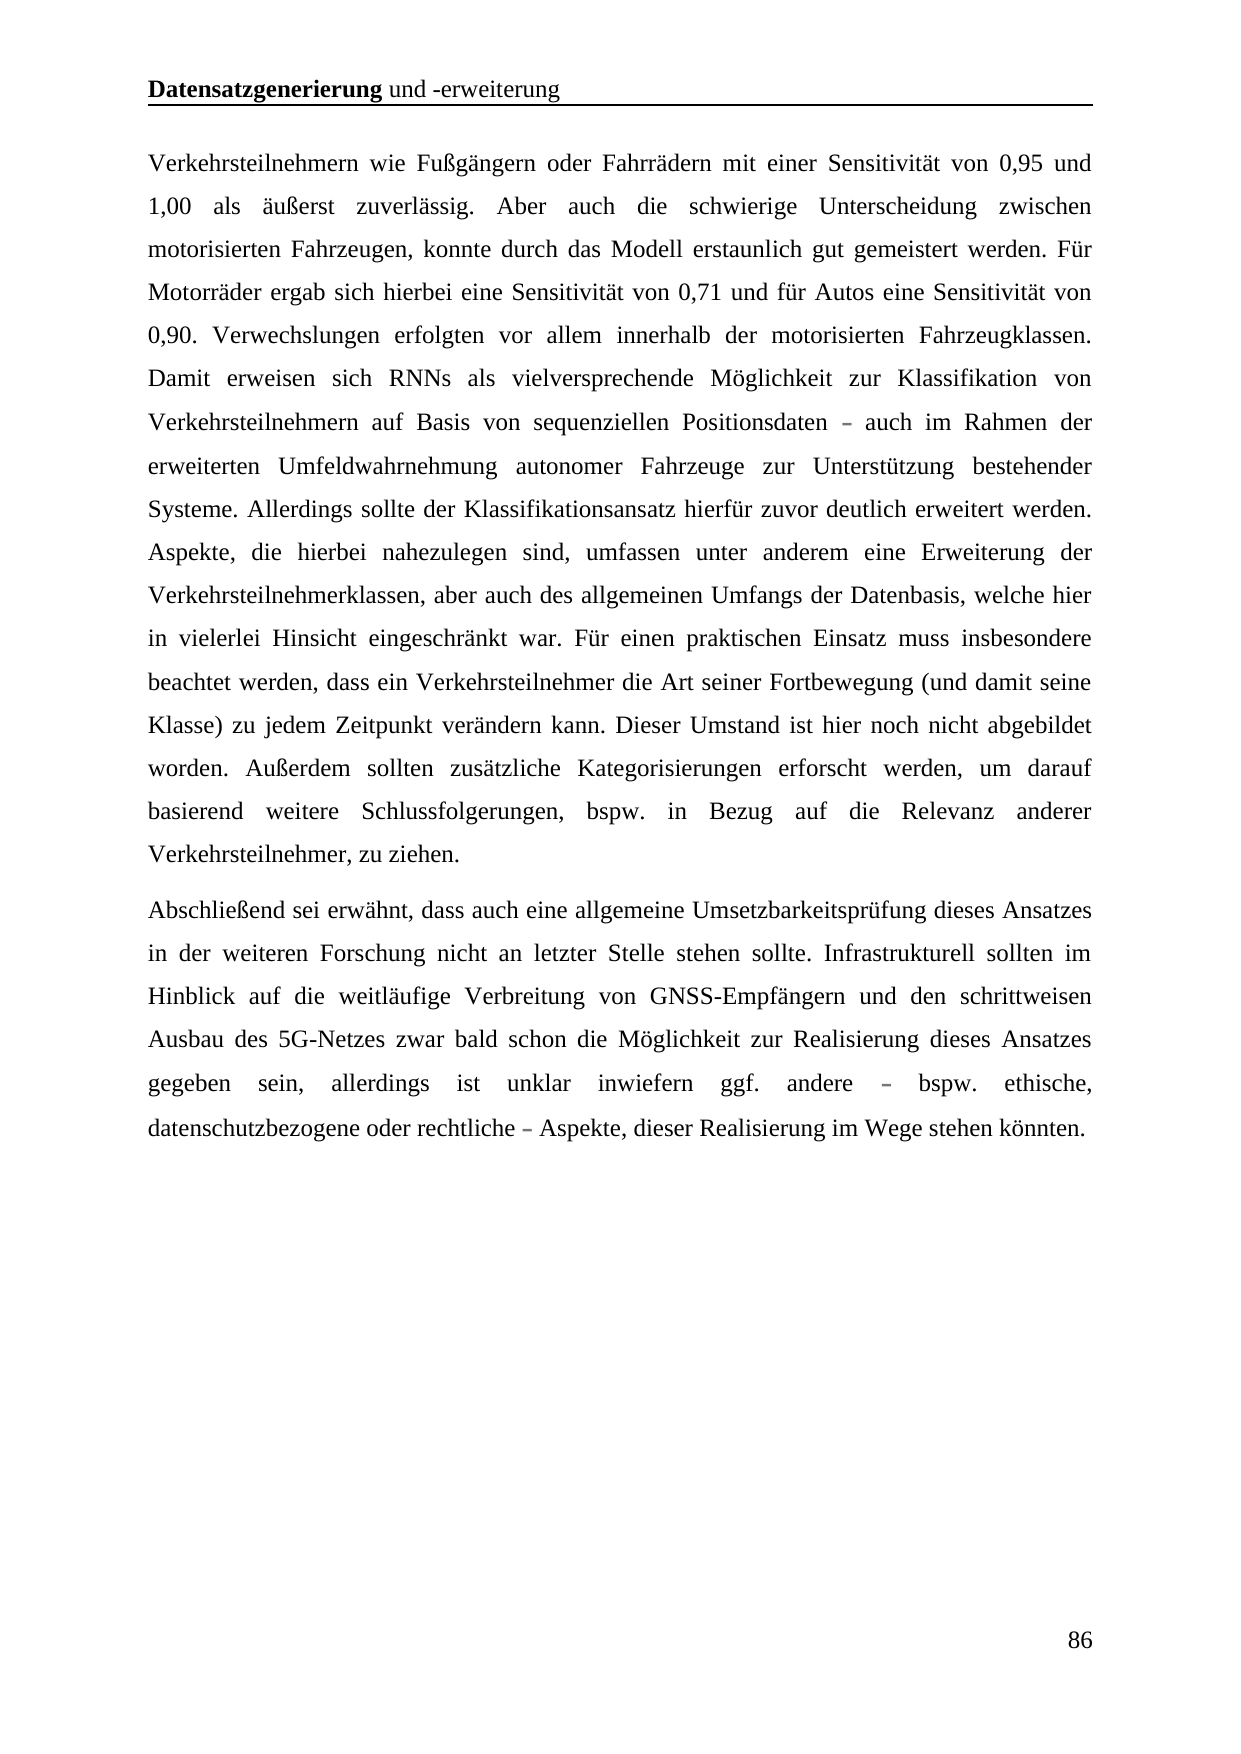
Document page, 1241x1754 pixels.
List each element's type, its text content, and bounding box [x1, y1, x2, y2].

text Abschließend sei erwähnt, dass auch eine allgemeine Umsetzbarkeitsprüfung dieses Ansatzes in der weiteren Forschung nicht an letzter Stelle stehen sollte. Infrastrukturell sollten im Hinblick auf die weitläufige Verbreitung von GNSS-Empfängern und den schrittweisen Ausbau des 5G-Netzes zwar bald schon die Möglichkeit zur Realisierung dieses Ansatzes gegeben sein, allerdings ist unklar inwiefern ggf. andere – bspw. ethische, datenschutzbezogene oder rechtliche – Aspekte, dieser Realisierung im Wege stehen könnten. [148, 895, 1093, 1142]
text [148, 148, 1093, 868]
